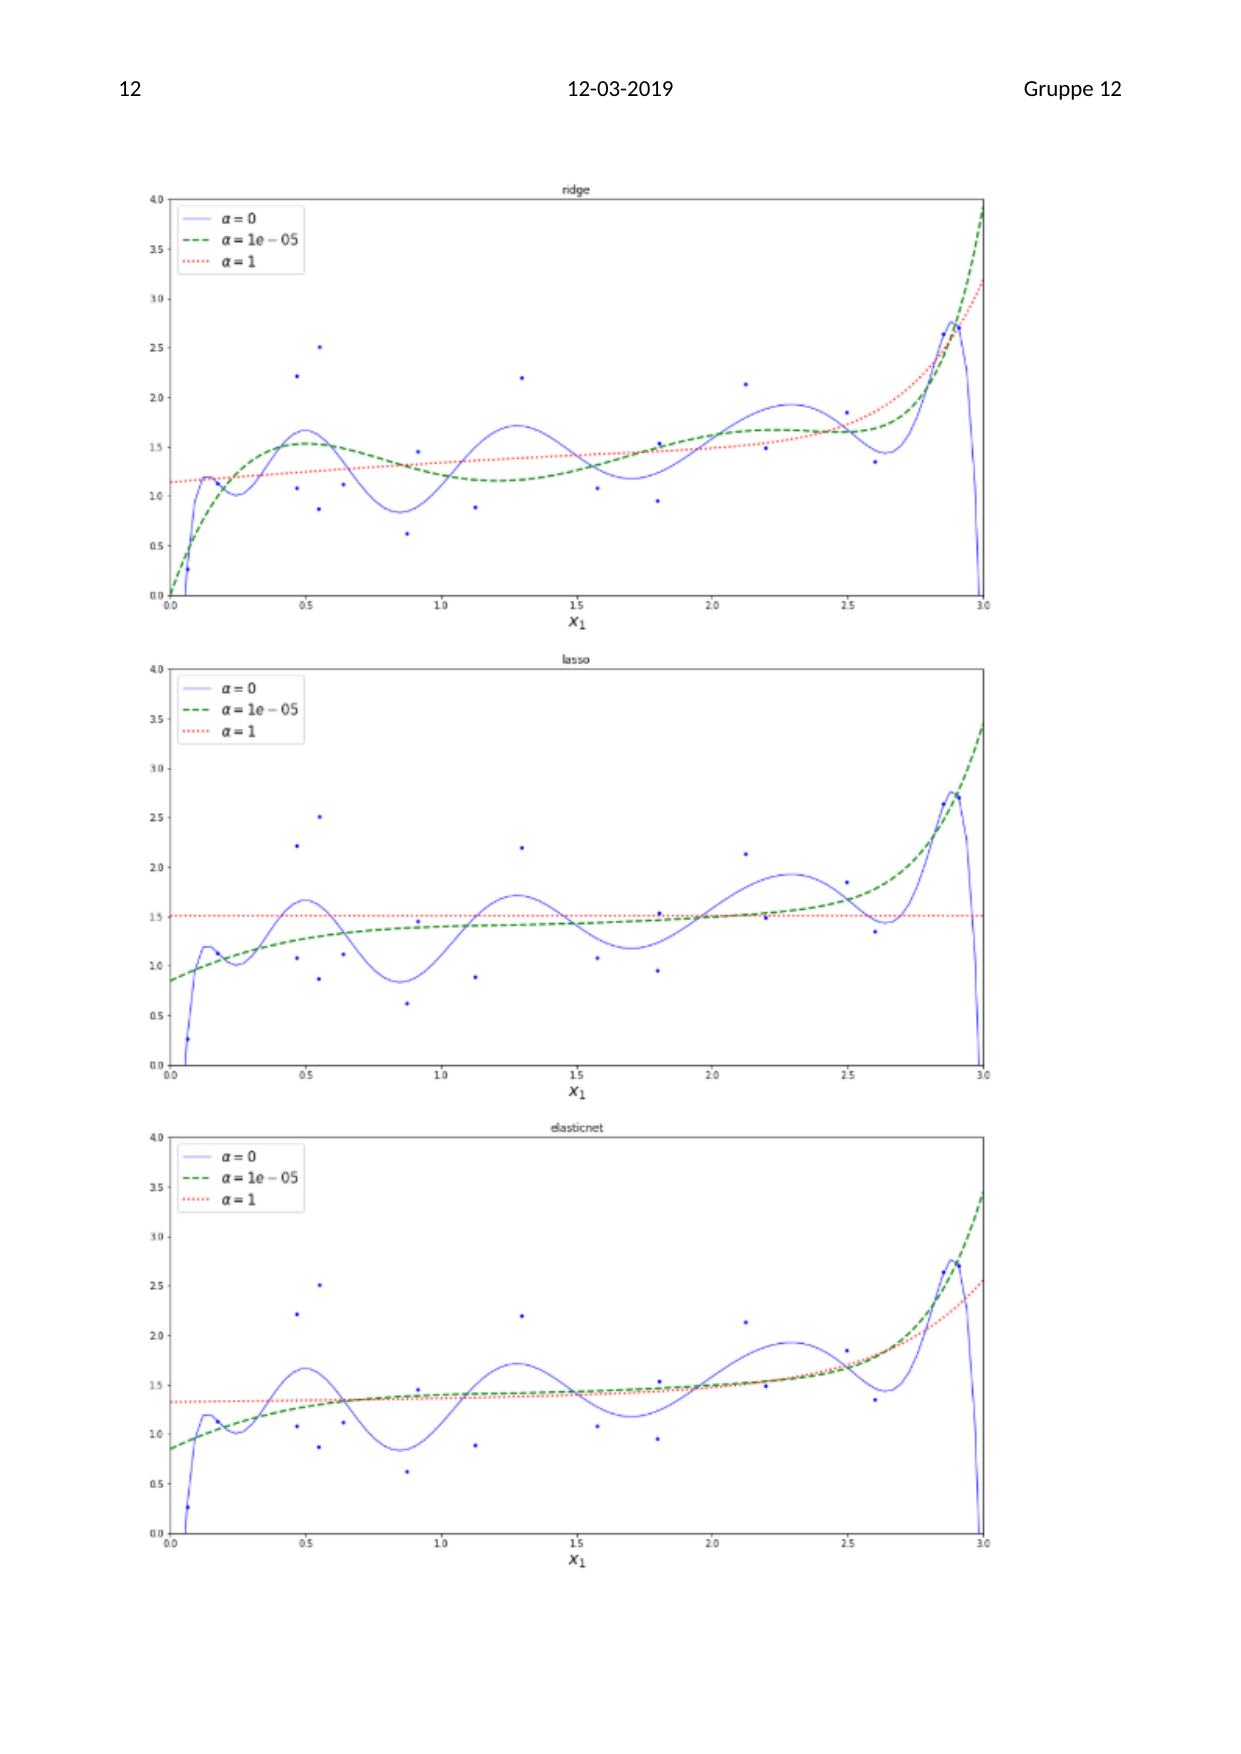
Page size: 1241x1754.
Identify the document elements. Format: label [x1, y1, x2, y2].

picture [118, 177, 1033, 1577]
